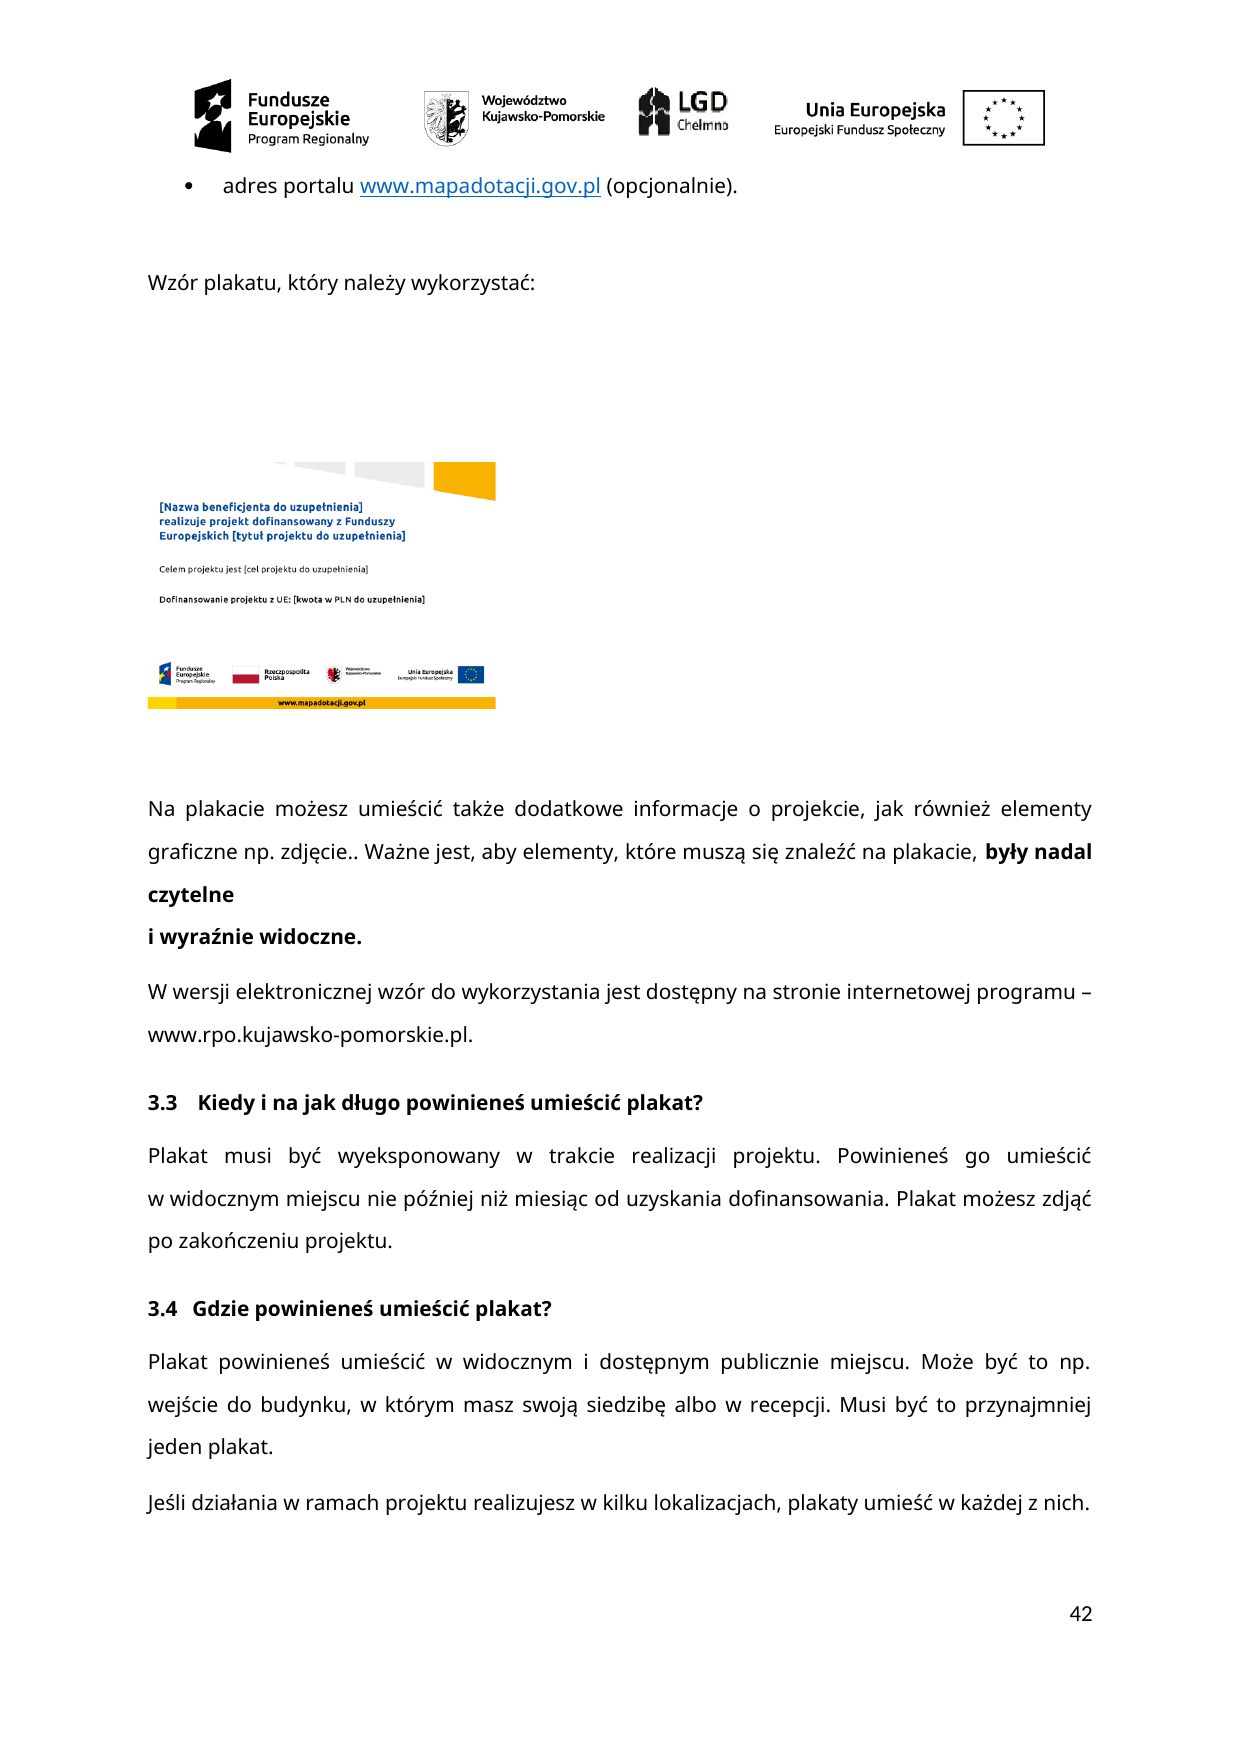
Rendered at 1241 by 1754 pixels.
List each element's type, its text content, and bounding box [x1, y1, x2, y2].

text Na plakacie możesz umieścić także dodatkowe informacje o projekcie, jak również elementy graficzne np. zdjęcie.. Ważne jest, aby elementy, które muszą się znaleźć na plakacie, były nadal czytelne i wyraźnie widoczne. [148, 794, 1092, 951]
list Gdzie powinieneś umieścić plakat? [148, 1294, 1092, 1322]
list adres portalu www.mapadotacji.gov.pl (opcjonalnie). [185, 172, 1092, 200]
picture [147, 462, 496, 709]
list Kiedy i na jak długo powinieneś umieścić plakat? [148, 1088, 1092, 1116]
text Wzór plakatu, który należy wykorzystać: [148, 268, 1092, 296]
text W wersji elektronicznej wzór do wykorzystania jest dostępny na stronie internetowej programu – www.rpo.kujawsko-pomorskie.pl. [148, 977, 1092, 1048]
text Plakat powinieneś umieścić w widocznym i dostępnym publicznie miejscu. Może być to np. wejście do budynku, w którym masz swoją siedzibę albo w recepcji. Musi być to przynajmniej jeden plakat. [148, 1347, 1092, 1461]
text Jeśli działania w ramach projektu realizujesz w kilku lokalizacjach, plakaty umieść w każdej z nich. [148, 1488, 1092, 1516]
text Plakat musi być wyeksponowany w trakcie realizacji projektu. Powinieneś go umieścić w widocznym miejscu nie później niż miesiąc od uzyskania dofinansowania. Plakat możesz zdjąć po zakończeniu projektu. [148, 1141, 1092, 1255]
picture [176, 60, 1064, 172]
